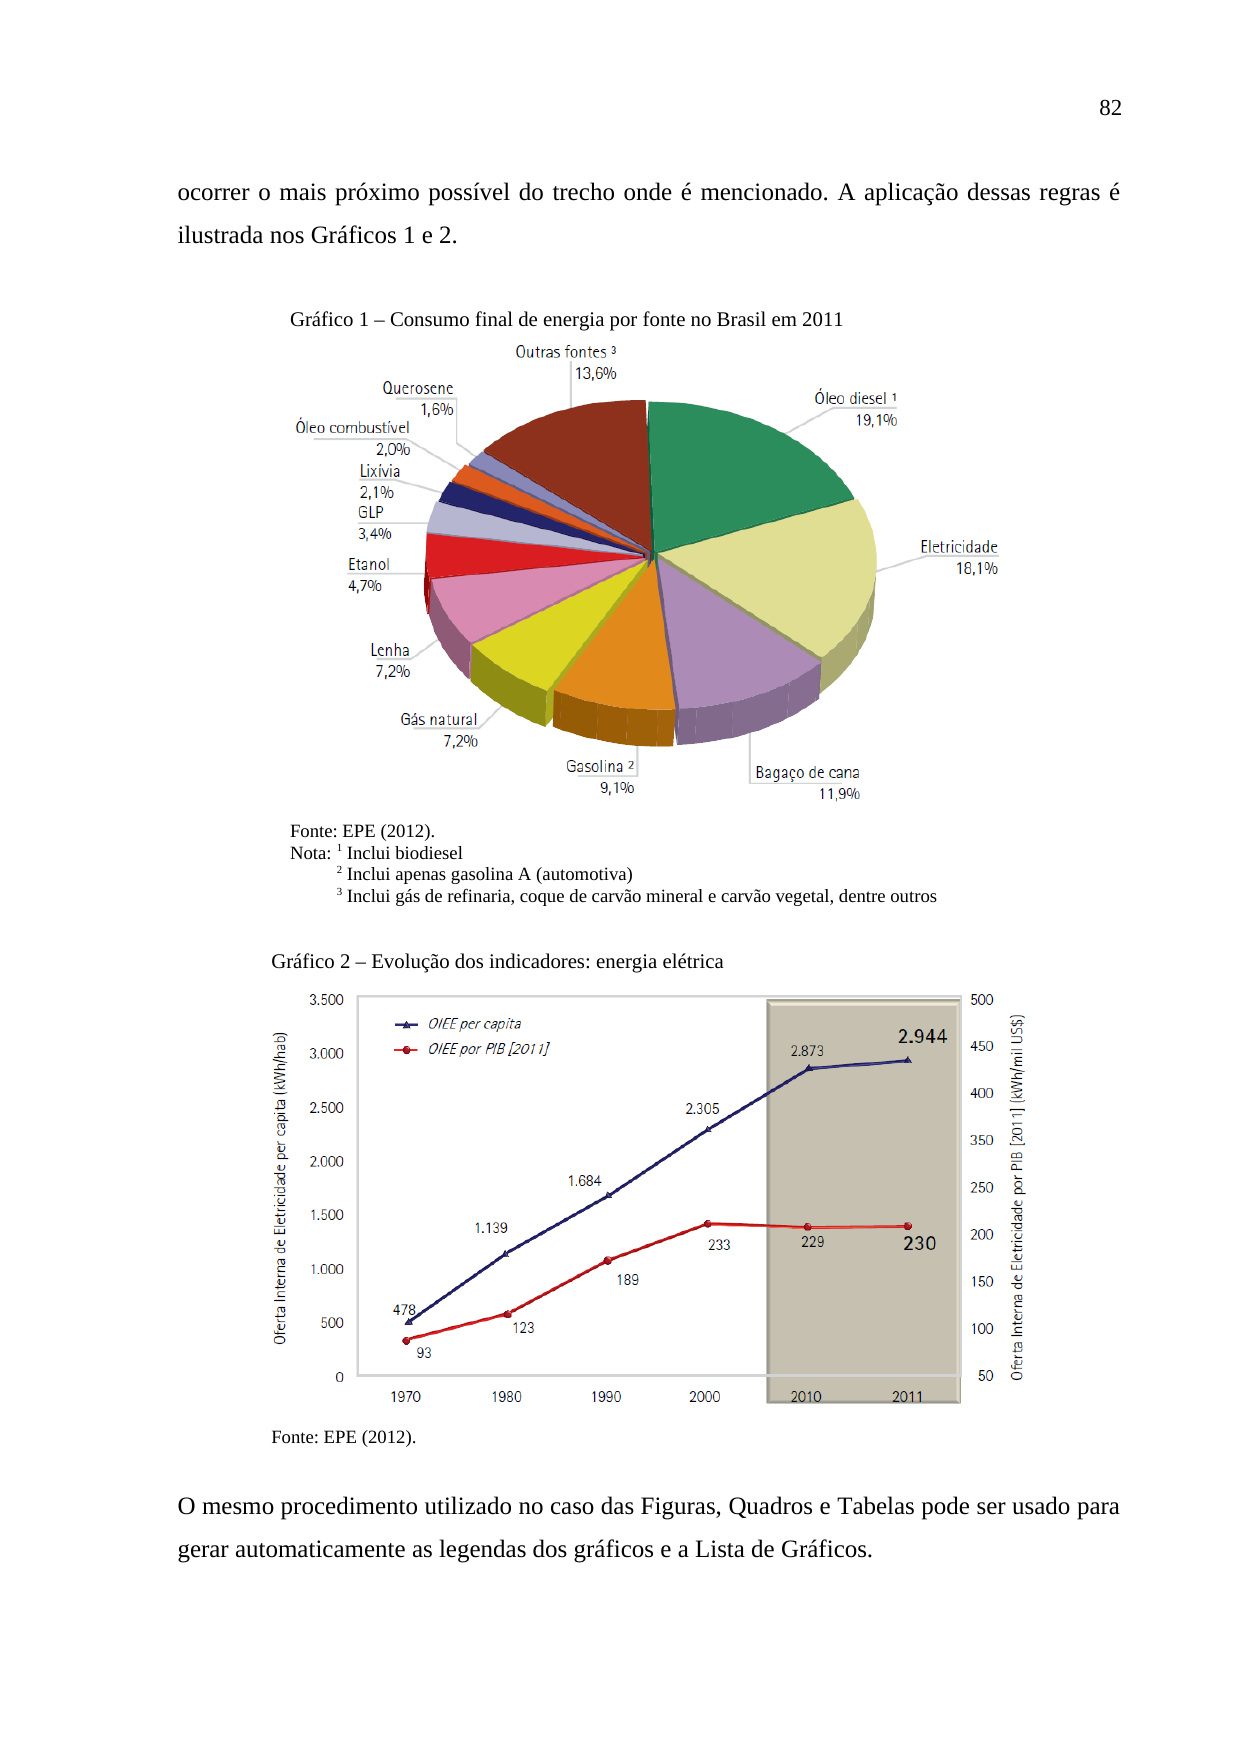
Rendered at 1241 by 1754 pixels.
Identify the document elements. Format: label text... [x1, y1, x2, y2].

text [177, 177, 1122, 249]
text O mesmo procedimento utilizado no caso das Figuras, Quadros e Tabelas pode ser usado para gerar automaticamente as legendas dos gráficos e a Lista de Gráficos. [177, 1491, 1122, 1563]
text Nota: 1 Inclui biodiesel [290, 842, 1122, 863]
text Fonte: EPE (2012). [271, 1426, 1122, 1448]
text Gráfico 1 – Consumo final de energia por fonte no Brasil em 2011 [290, 307, 1122, 331]
text 3 Inclui gás de refinaria, coque de carvão mineral e carvão vegetal, dentre outros [290, 885, 1122, 906]
text 2 Inclui apenas gasolina A (automotiva) [290, 863, 1122, 885]
text Fonte: EPE (2012). [290, 820, 1122, 842]
text Gráfico 2 – Evolução dos indicadores: energia elétrica [271, 949, 1122, 973]
picture [292, 343, 1008, 806]
picture [266, 986, 1034, 1412]
